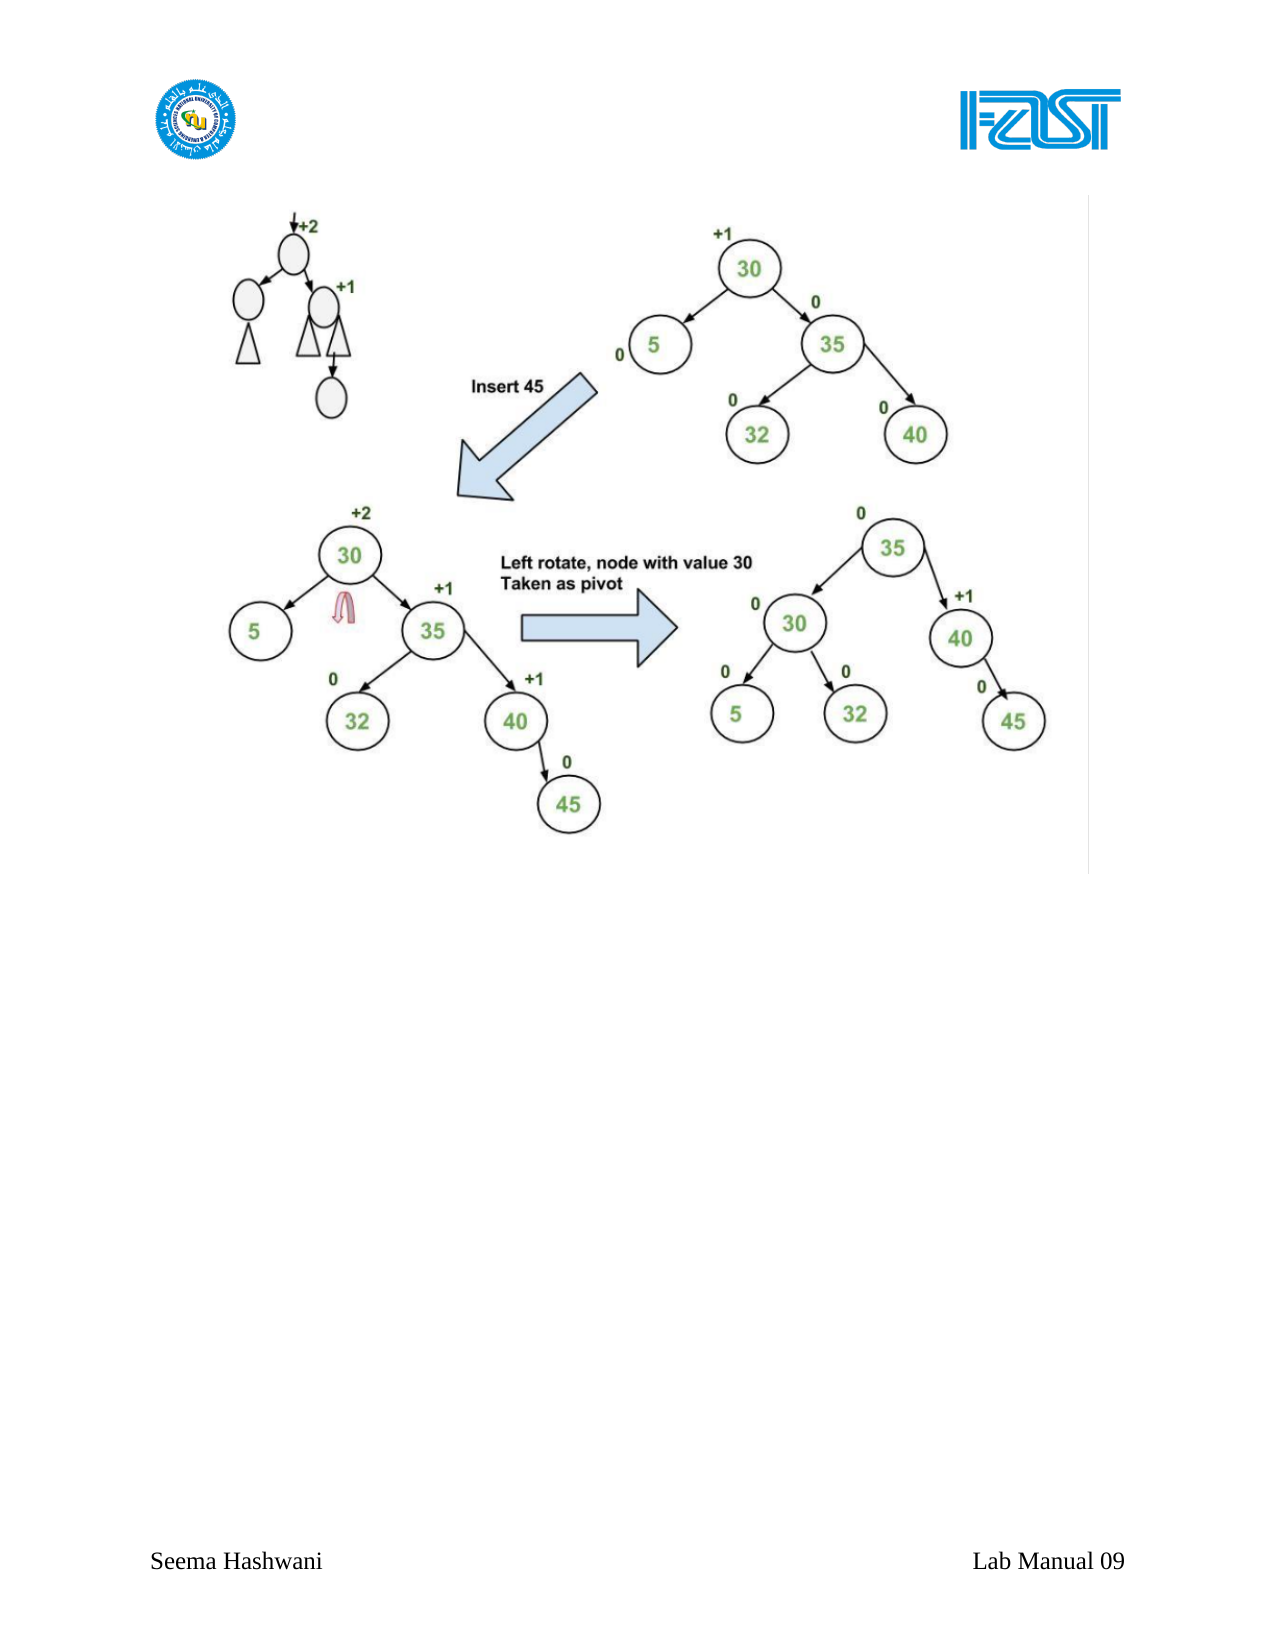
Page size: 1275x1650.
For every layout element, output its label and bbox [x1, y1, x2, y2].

picture [184, 195, 1091, 874]
picture [953, 75, 1125, 167]
picture [150, 75, 240, 167]
